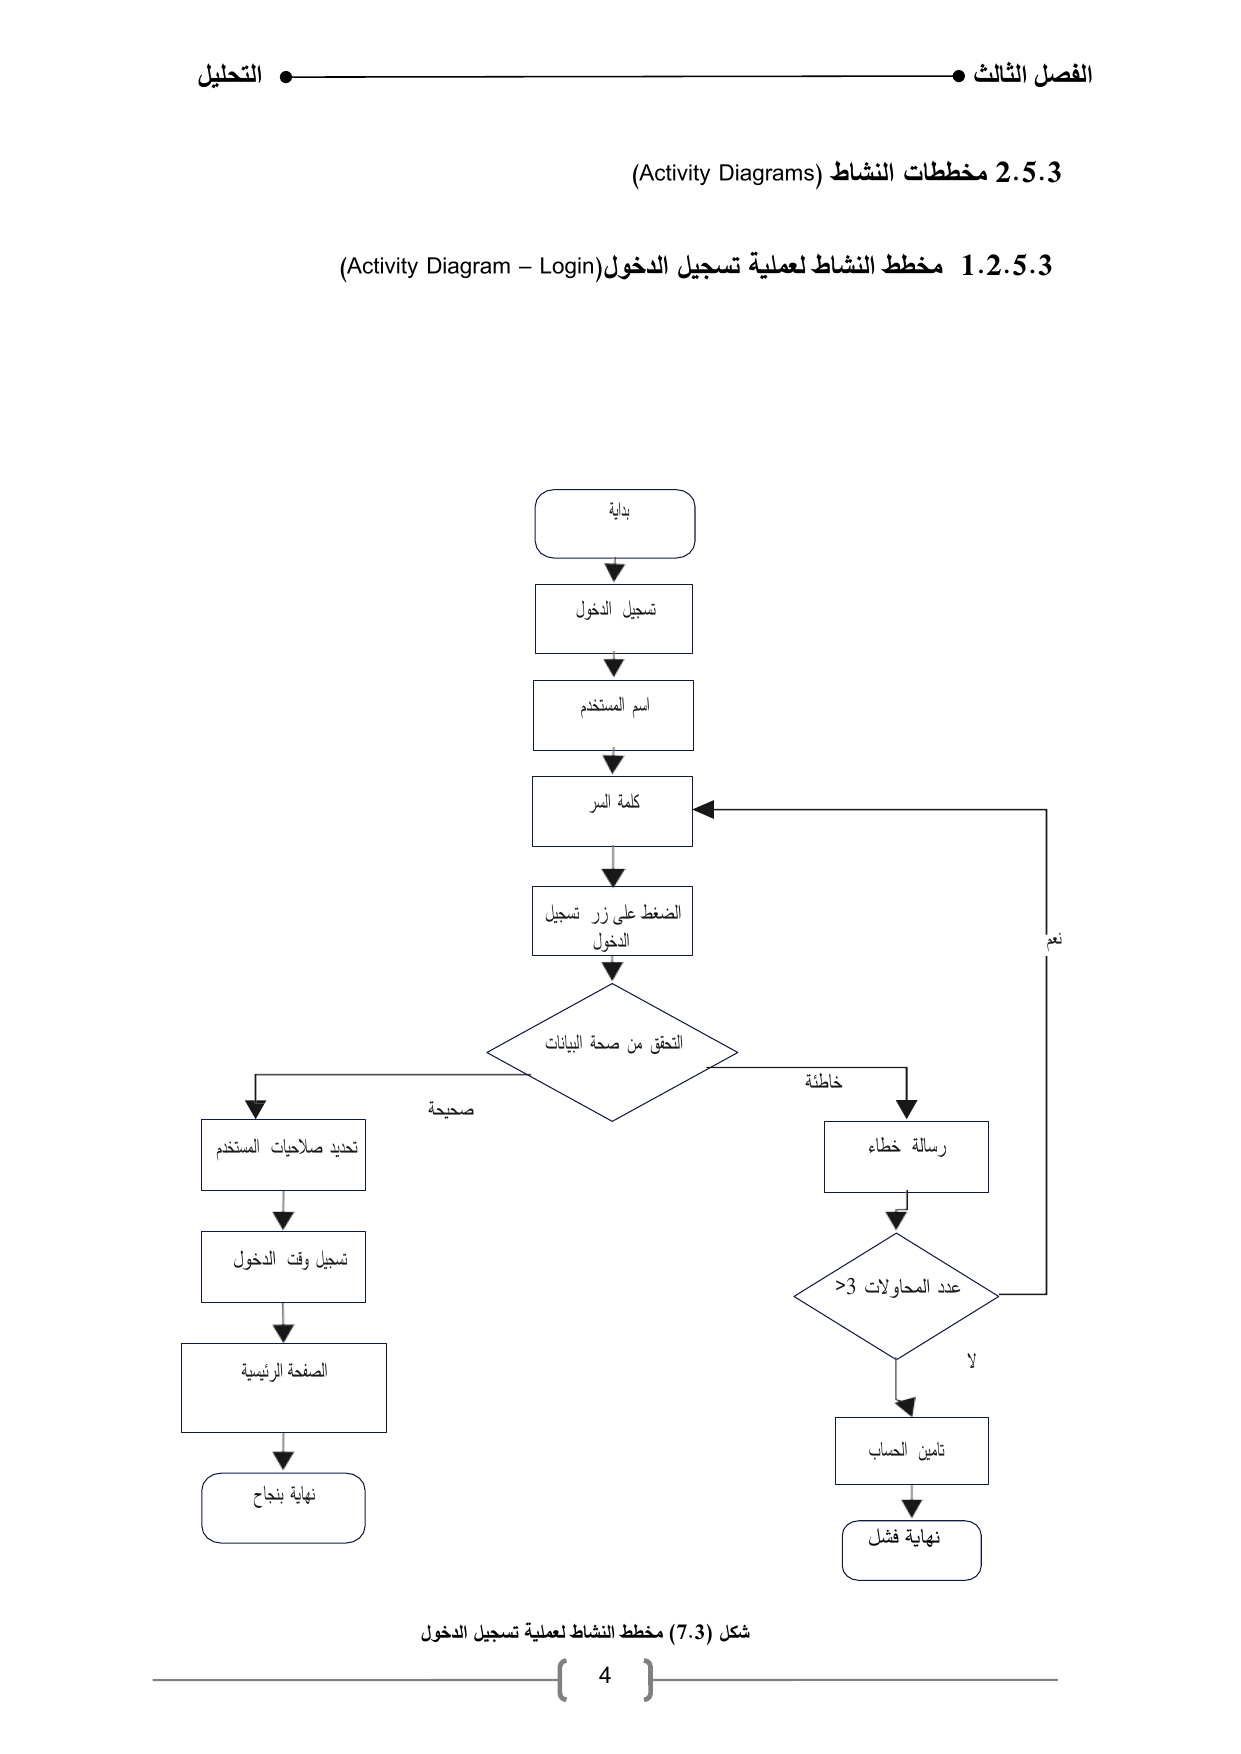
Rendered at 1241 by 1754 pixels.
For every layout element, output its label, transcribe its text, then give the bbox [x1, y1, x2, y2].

picture [603, 651, 625, 678]
picture [272, 1303, 295, 1343]
picture [601, 845, 626, 886]
text 1.2.5.3 مخطط النشاط لعملية تسجيل الدخول(Activity Diagram – Login) [148, 241, 1063, 290]
picture [602, 747, 625, 775]
picture [894, 1357, 916, 1417]
picture [272, 1433, 295, 1471]
picture [601, 956, 624, 982]
picture [885, 1190, 908, 1231]
picture [604, 557, 626, 583]
picture [272, 1191, 295, 1231]
picture [901, 1485, 923, 1519]
text 2.5.3 مخططات النشاط (Activity Diagrams) [148, 148, 1063, 196]
